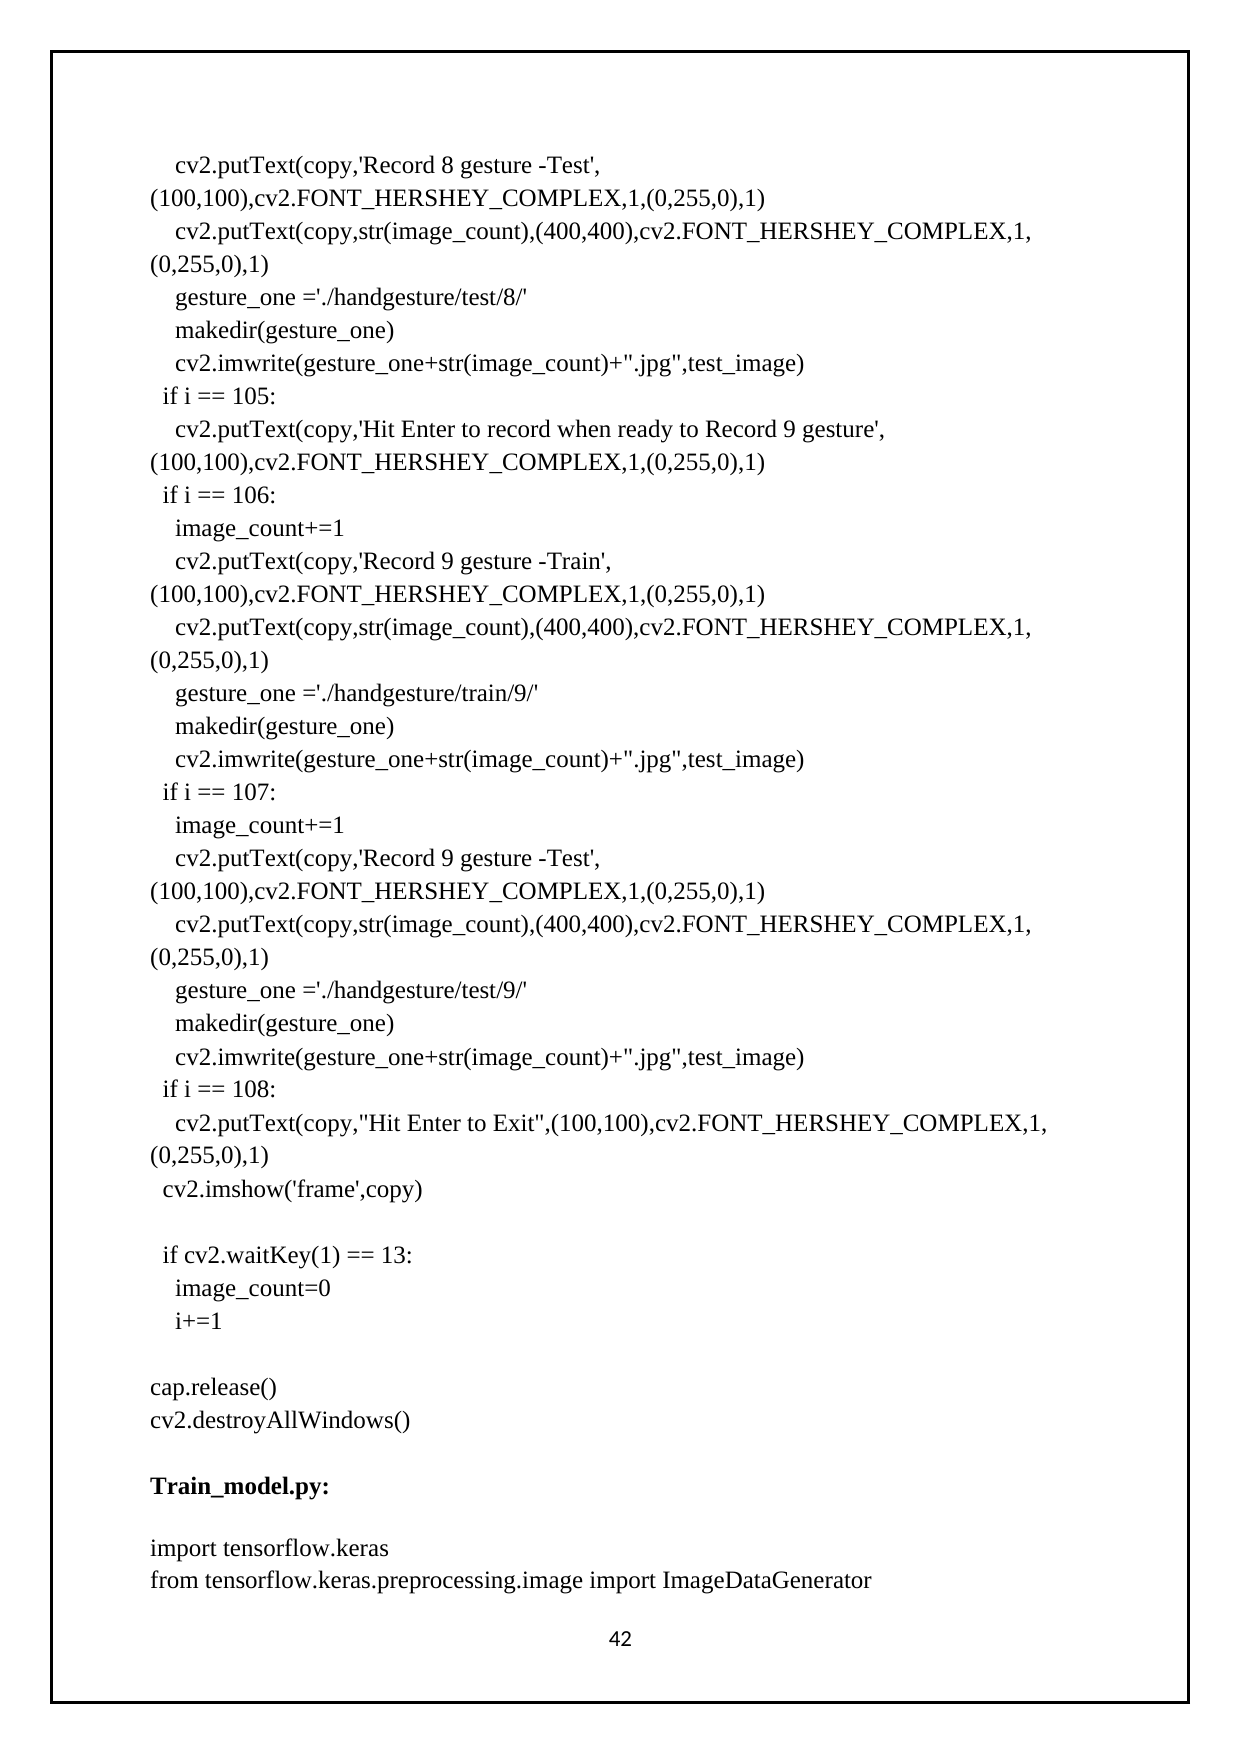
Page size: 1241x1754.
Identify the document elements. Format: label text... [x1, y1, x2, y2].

text cv2.putText(copy,'Record 9 gesture -Train',(100,100),cv2.FONT_HERSHEY_COMPLEX,1,(0,255,0),1) [150, 546, 1090, 608]
text gesture_one ='./handgesture/train/9/' [150, 678, 1090, 707]
text cv2.imwrite(gesture_one+str(image_count)+".jpg",test_image) [150, 1042, 1090, 1070]
text import tensorflow.keras [150, 1533, 1090, 1561]
text if i == 105: [150, 381, 1090, 410]
text cv2.putText(copy,str(image_count),(400,400),cv2.FONT_HERSHEY_COMPLEX,1,(0,255,0),1) [150, 612, 1090, 674]
text i+=1 [150, 1306, 1090, 1334]
text gesture_one ='./handgesture/test/9/' [150, 976, 1090, 1004]
text makedir(gesture_one) [150, 315, 1090, 344]
text if i == 107: [150, 777, 1090, 806]
text cv2.putText(copy,'Record 9 gesture -Test',(100,100),cv2.FONT_HERSHEY_COMPLEX,1,(0,255,0),1) [150, 843, 1090, 905]
text image_count=0 [150, 1273, 1090, 1301]
text cap.release() [150, 1372, 1090, 1401]
text if i == 108: [150, 1074, 1090, 1103]
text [150, 216, 1090, 278]
text from tensorflow.keras.preprocessing.image import ImageDataGenerator [150, 1566, 1090, 1594]
text cv2.destroyAllWindows() [150, 1405, 1090, 1433]
text cv2.putText(copy,str(image_count),(400,400),cv2.FONT_HERSHEY_COMPLEX,1,(0,255,0),1) [150, 909, 1090, 971]
text image_count+=1 [150, 513, 1090, 542]
text image_count+=1 [150, 810, 1090, 839]
text cv2.putText(copy,'Hit Enter to record when ready to Record 9 gesture',(100,100),cv2.FONT_HERSHEY_COMPLEX,1,(0,255,0),1) [150, 414, 1090, 476]
text if cv2.waitKey(1) == 13: [150, 1240, 1090, 1268]
text gesture_one ='./handgesture/test/8/' [150, 282, 1090, 311]
text if i == 106: [150, 480, 1090, 509]
text Train_model.py: [150, 1471, 1090, 1499]
text cv2.putText(copy,"Hit Enter to Exit",(100,100),cv2.FONT_HERSHEY_COMPLEX,1,(0,255,0),1) [150, 1108, 1090, 1169]
text cv2.imwrite(gesture_one+str(image_count)+".jpg",test_image) [150, 348, 1090, 377]
text makedir(gesture_one) [150, 711, 1090, 740]
text cv2.putText(copy,'Record 8 gesture -Test',(100,100),cv2.FONT_HERSHEY_COMPLEX,1,(0,255,0),1) [150, 150, 1090, 212]
text cv2.imwrite(gesture_one+str(image_count)+".jpg",test_image) [150, 744, 1090, 773]
text cv2.imshow('frame',copy) [150, 1174, 1090, 1202]
text makedir(gesture_one) [150, 1008, 1090, 1037]
